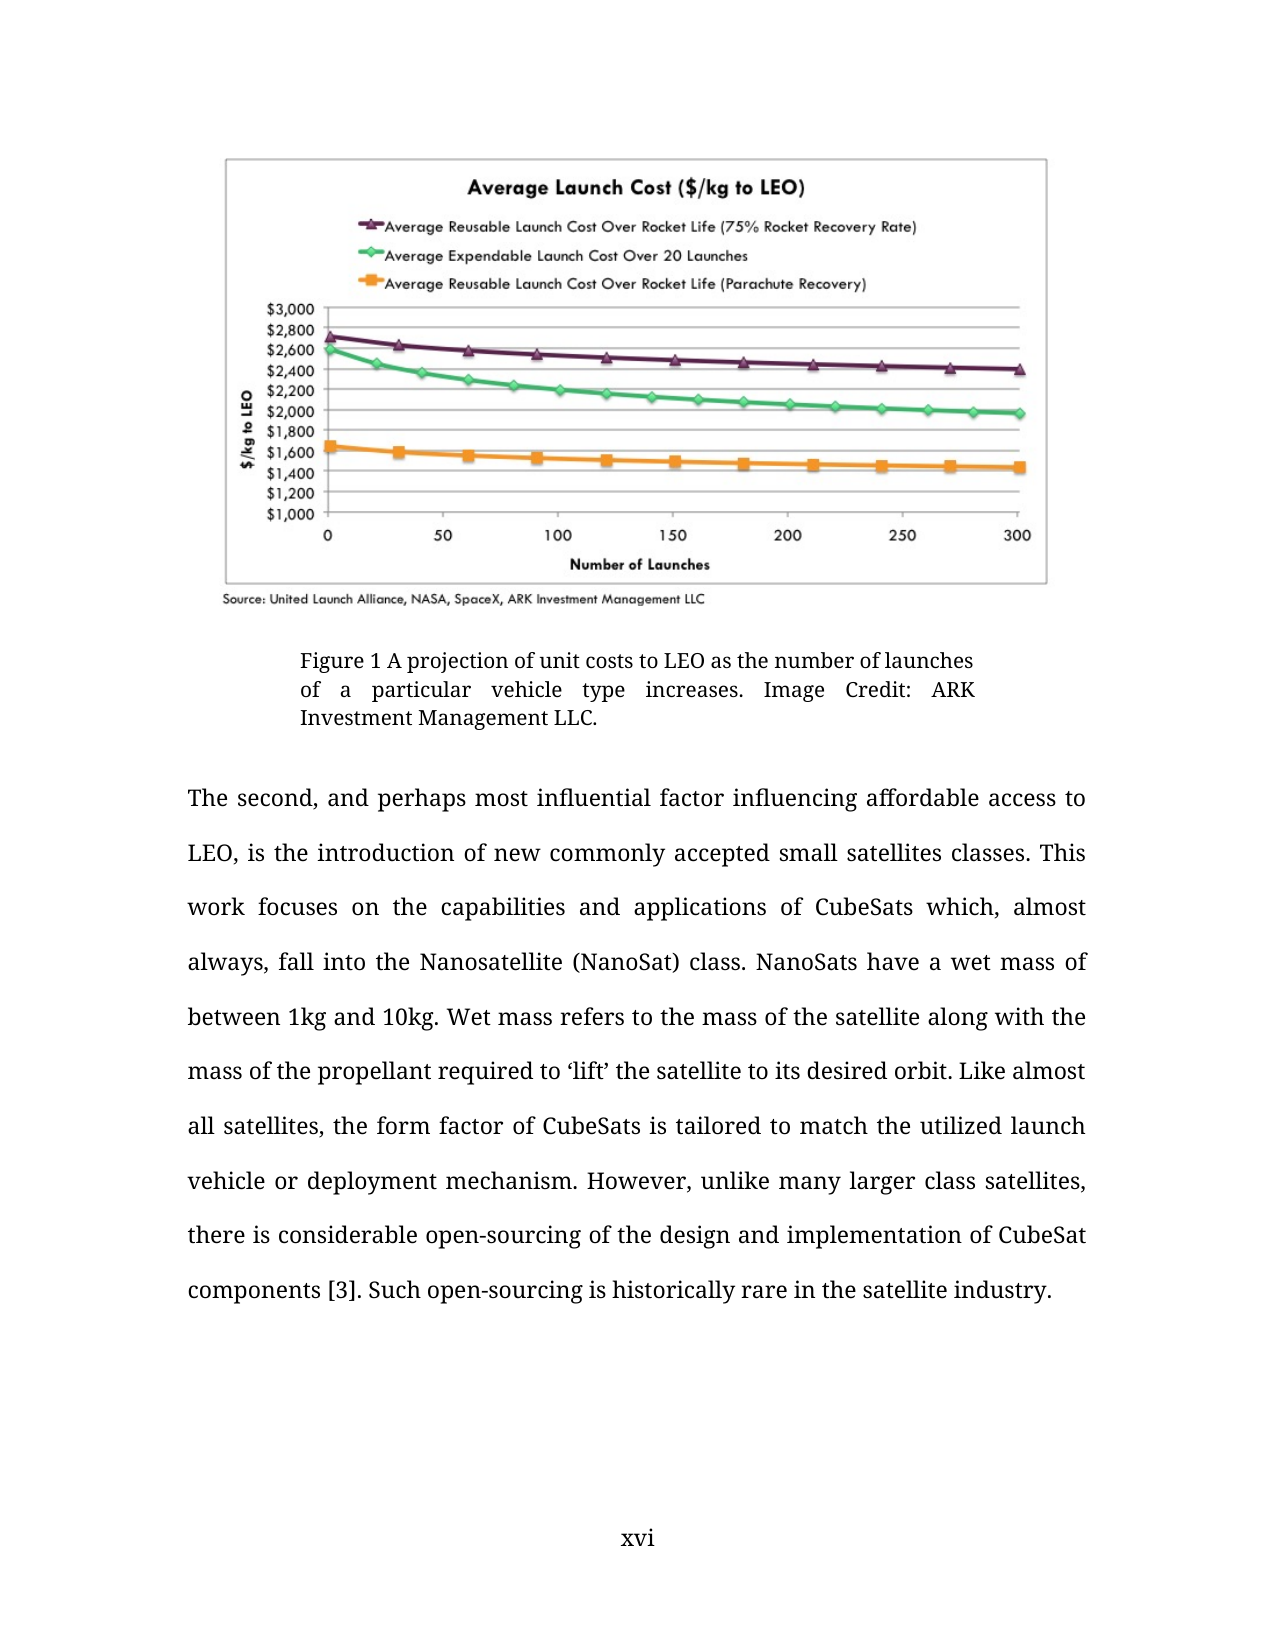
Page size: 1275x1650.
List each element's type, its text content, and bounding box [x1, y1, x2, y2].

picture [219, 149, 1056, 607]
text Figure 1 A projection of unit costs to LEO as the number of launches of a particular vehicle type increases. Image Credit: ARK Investment Management LLC. [300, 646, 975, 732]
text The second, and perhaps most influential factor influencing affordable access to LEO, is the introduction of new commonly accepted small satellites classes. This work focuses on the capabilities and applications of CubeSats which, almost always, fall into the Nanosatellite (NanoSat) class. NanoSats have a wet mass of between 1kg and 10kg. Wet mass refers to the mass of the satellite along with the mass of the propellant required to ‘lift’ the satellite to its desired orbit. Like almost all satellites, the form factor of CubeSats is tailored to match the utilized launch vehicle or deployment mechanism. However, unlike many larger class satellites, there is considerable open-sourcing of the design and implementation of CubeSat components [3]. Such open-sourcing is historically rare in the satellite industry. [187, 782, 1087, 1305]
